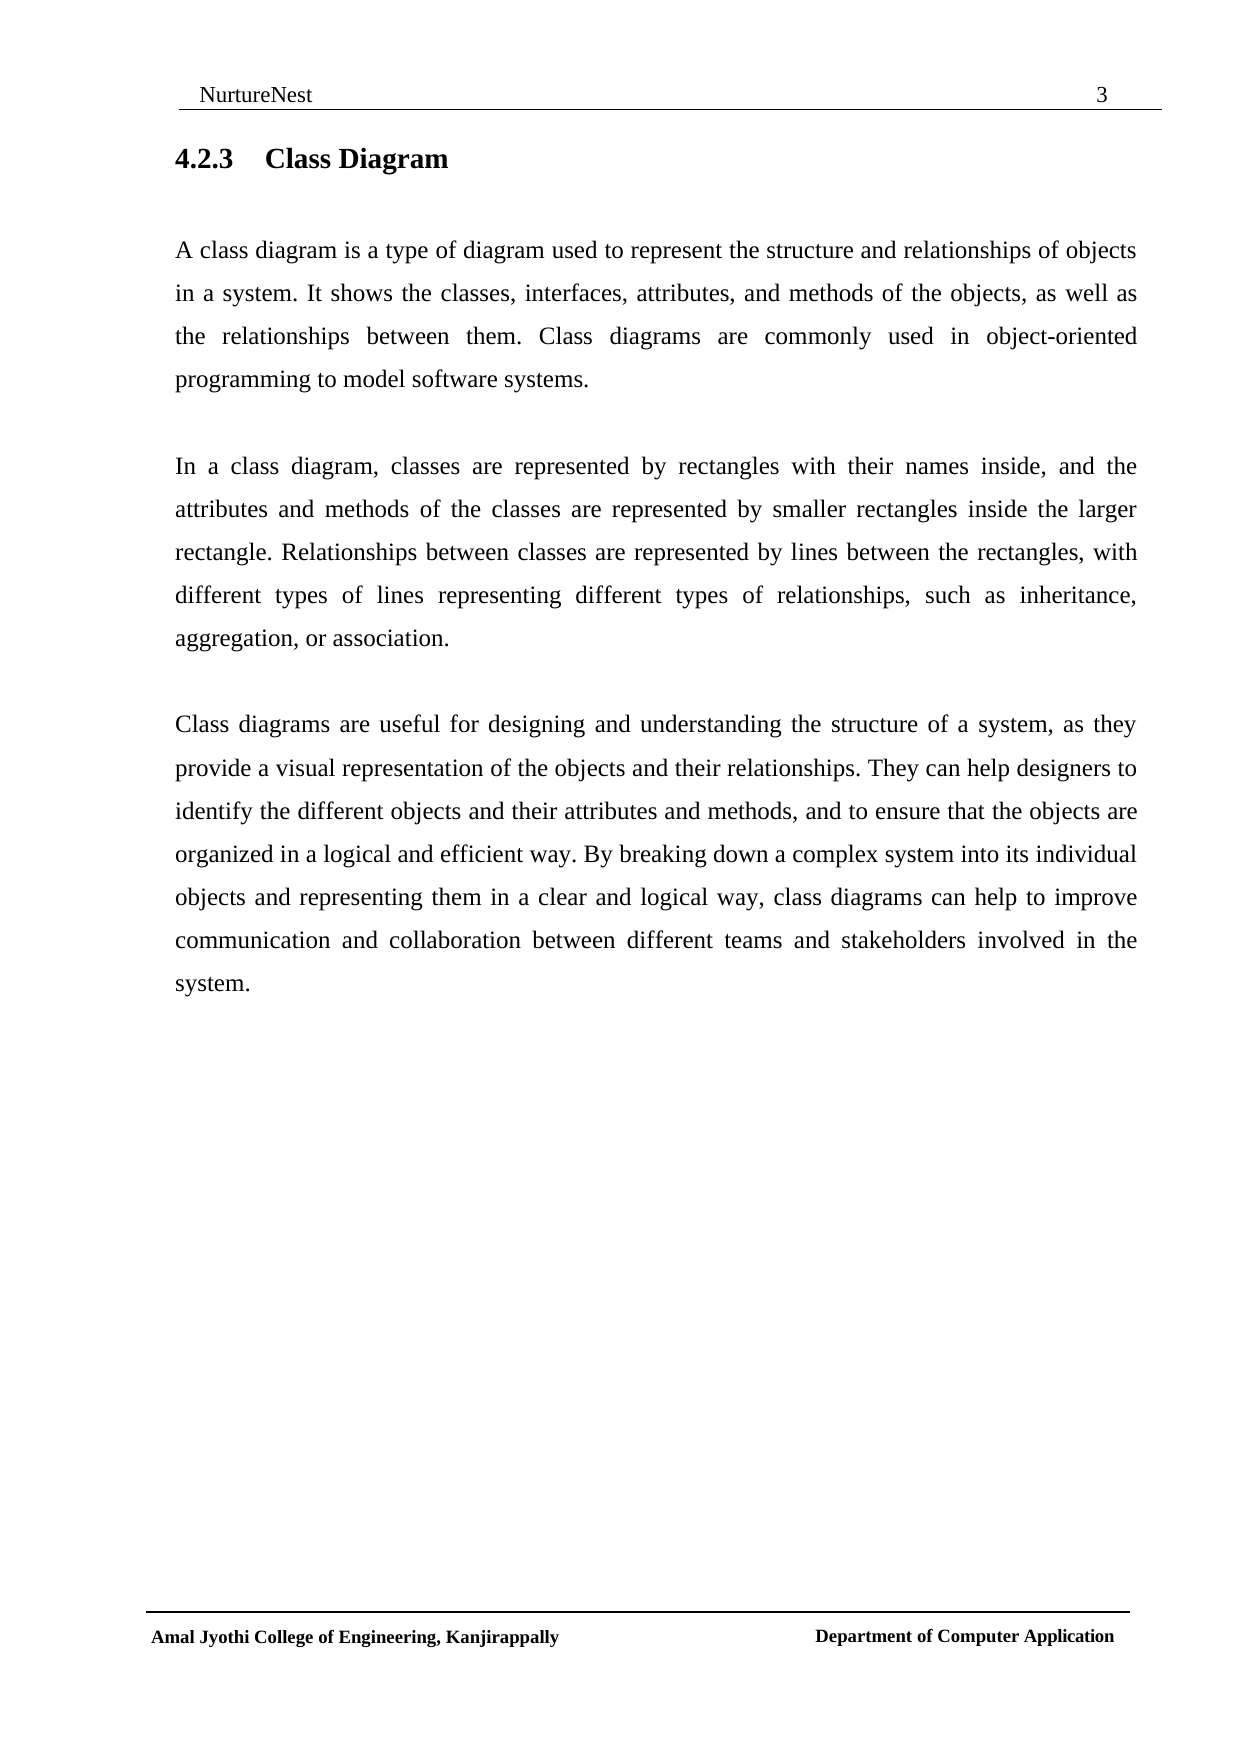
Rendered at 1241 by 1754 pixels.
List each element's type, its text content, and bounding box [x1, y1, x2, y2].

text In a class diagram, classes are represented by rectangles with their names inside, and the attributes and methods of the classes are represented by smaller rectangles inside the larger rectangle. Relationships between classes are represented by lines between the rectangles, with different types of lines representing different types of relationships, such as inheritance, aggregation, or association. [175, 451, 1138, 652]
text Class diagrams are useful for designing and understanding the structure of a system, as they provide a visual representation of the objects and their relationships. They can help designers to identify the different objects and their attributes and methods, and to ensure that the objects are organized in a logical and efficient way. By breaking down a complex system into its individual objects and representing them in a clear and logical way, class diagrams can help to improve communication and collaboration between different teams and stakeholders involved in the system. [175, 709, 1138, 997]
subtitle Class Diagram [175, 142, 1138, 175]
text A class diagram is a type of diagram used to represent the structure and relationships of objects in a system. It shows the classes, interfaces, attributes, and methods of the objects, as well as the relationships between them. Class diagrams are commonly used in object-oriented programming to model software systems. [175, 235, 1138, 393]
